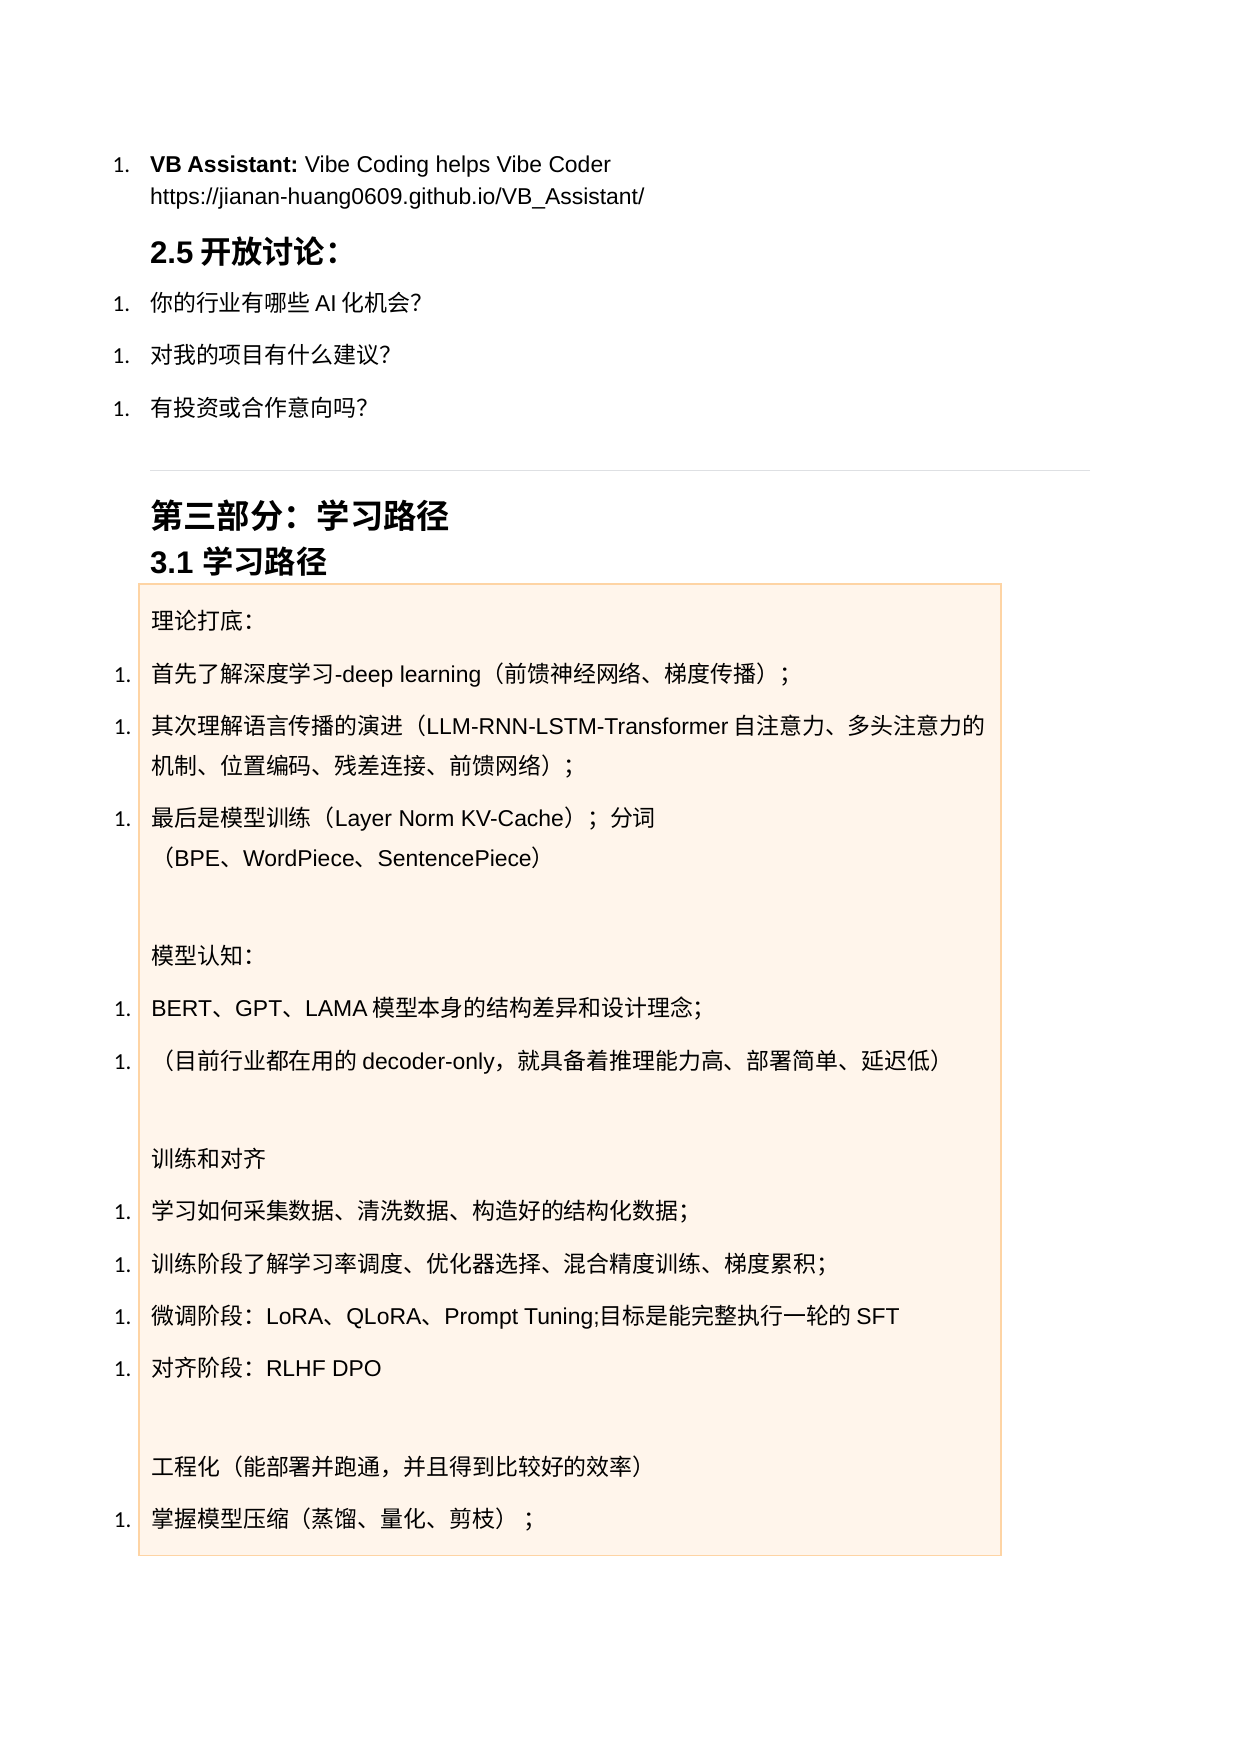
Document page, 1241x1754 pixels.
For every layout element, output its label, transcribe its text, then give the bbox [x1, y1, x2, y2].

list 对我的项目有什么建议？ [112, 337, 1090, 371]
list VB Assistant: Vibe Coding helps Vibe Coder https://jianan-huang0609.github.io/VB_Assistant/ [112, 150, 1090, 209]
list 有投资或合作意向吗？ [112, 389, 1090, 423]
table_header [140, 585, 1000, 1555]
list 你的行业有哪些AI化机会？ [112, 285, 1090, 318]
